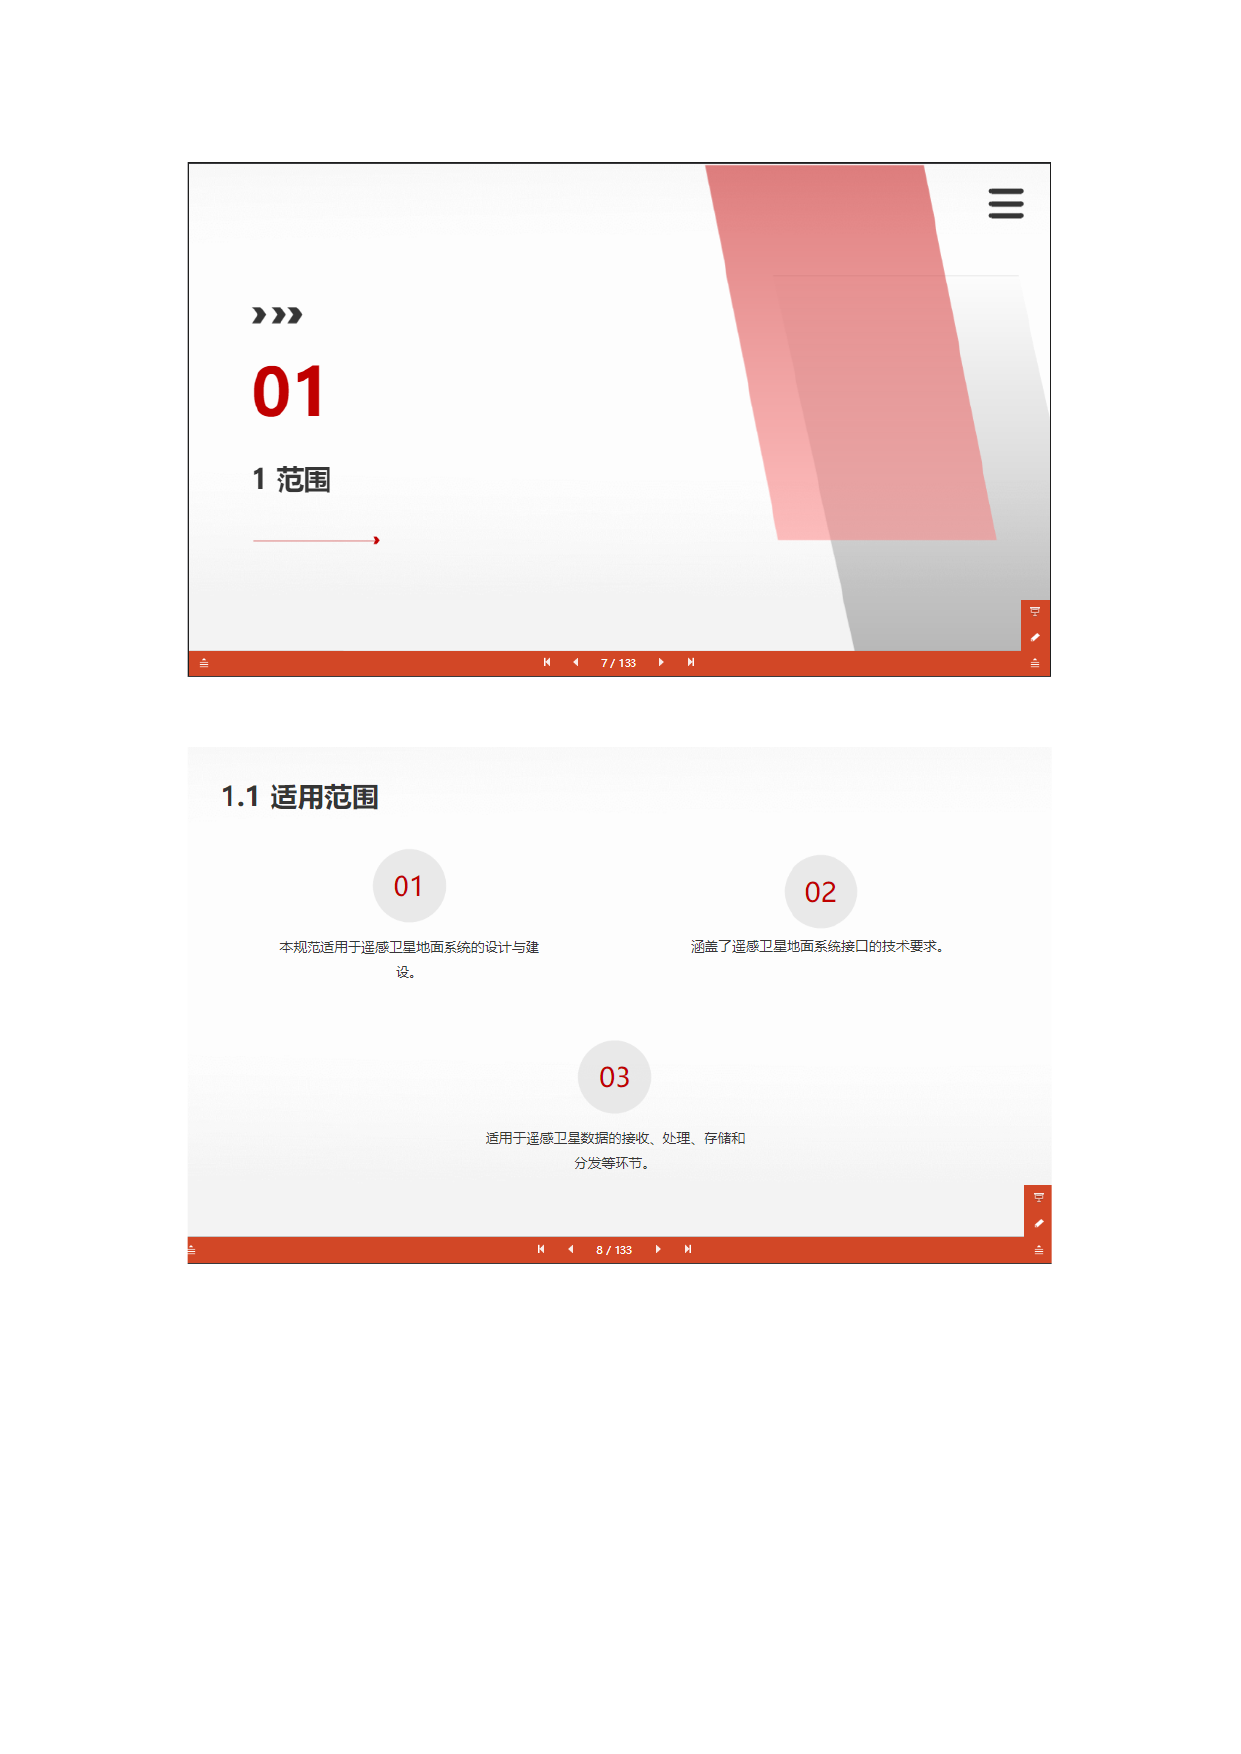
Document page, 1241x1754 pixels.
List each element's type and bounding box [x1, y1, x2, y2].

picture [187, 747, 1052, 1264]
picture [187, 162, 1053, 677]
